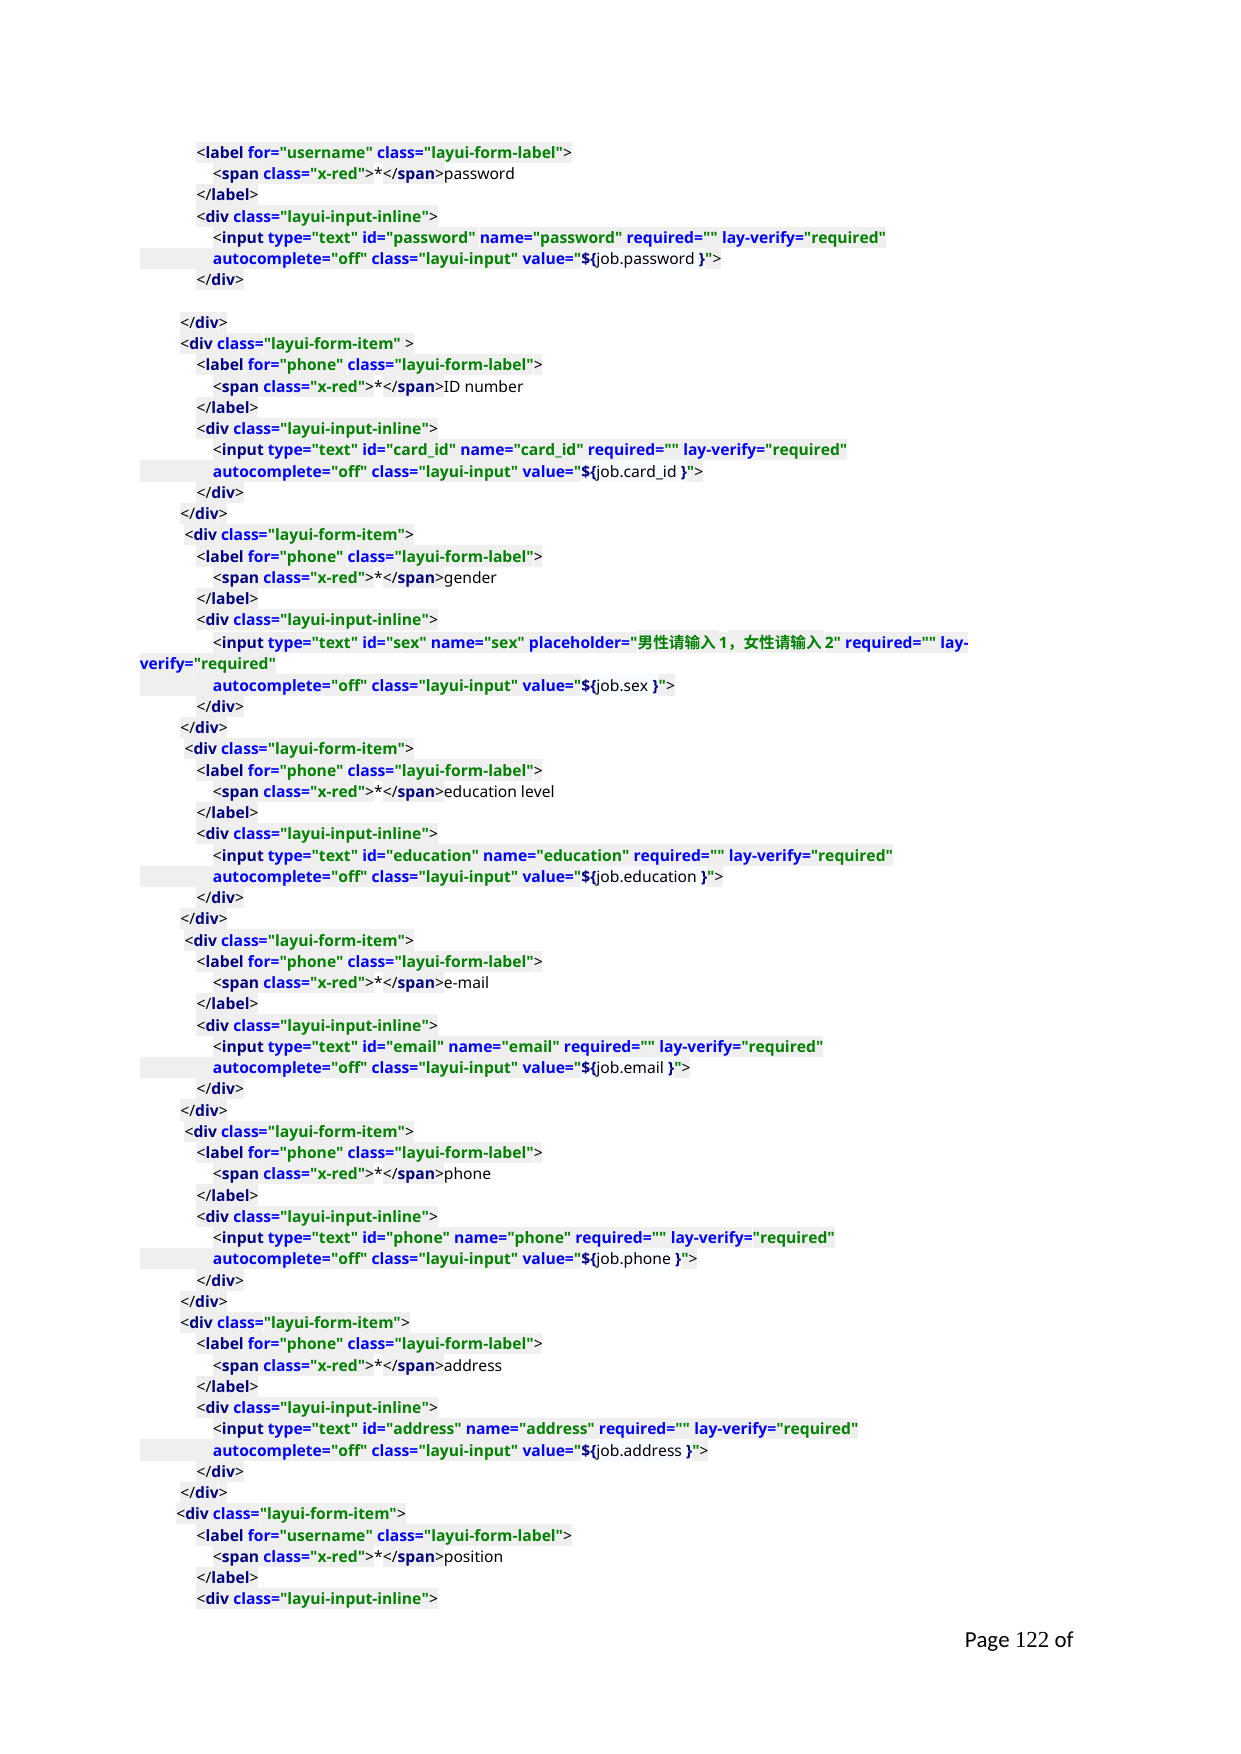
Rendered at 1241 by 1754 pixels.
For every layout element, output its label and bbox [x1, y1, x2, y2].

text [139, 142, 1101, 1609]
